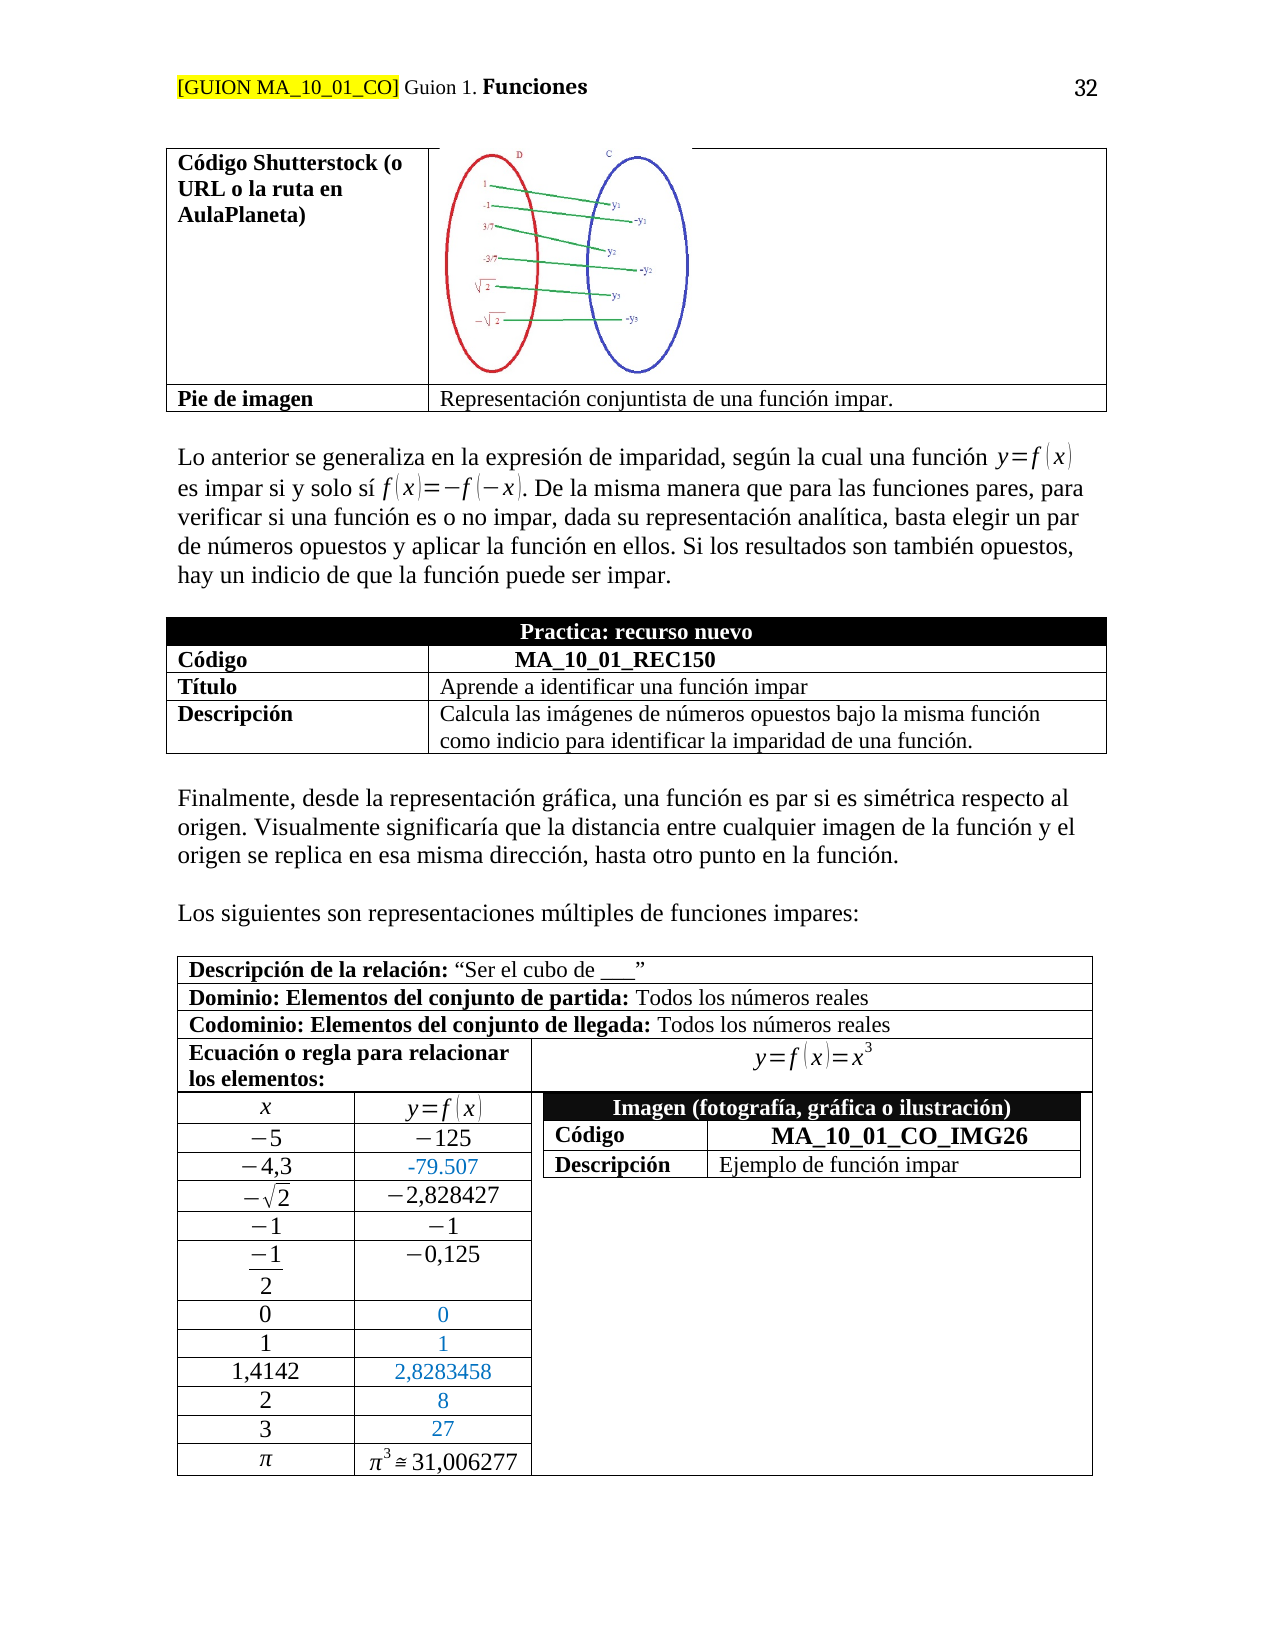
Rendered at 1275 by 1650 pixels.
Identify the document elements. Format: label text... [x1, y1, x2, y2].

table_cell [178, 1330, 354, 1357]
table_cell Código [167, 646, 428, 672]
table_cell [355, 1212, 531, 1240]
table_cell Calcula las imágenes de números opuestos bajo la misma función como indicio para identificar la imparidad de una función. [429, 701, 1106, 753]
table_cell Título [167, 673, 428, 699]
table_cell [355, 1093, 531, 1123]
table_cell Dominio: Elementos del conjunto de partida: Todos los números reales [178, 984, 1092, 1010]
table_cell 8 [355, 1387, 531, 1414]
picture [439, 148, 693, 379]
text Finalmente, desde la representación gráfica, una función es par si es simétrica respecto al origen. Visualmente significaría que la distancia entre cualquier imagen de la función y el origen se replica en esa misma dirección, hasta otro punto en la función. [177, 783, 1098, 869]
table_cell [178, 1358, 354, 1386]
table_cell Pie de imagen [167, 385, 428, 411]
table_cell 2,8283458 [355, 1358, 531, 1386]
table_cell [429, 149, 1106, 384]
table_cell [178, 1387, 354, 1414]
text Los siguientes son representaciones múltiples de funciones impares: [177, 898, 1098, 927]
table_cell 1 [355, 1330, 531, 1357]
table_cell [355, 1181, 531, 1211]
table_cell [178, 1212, 354, 1240]
table_cell [178, 1301, 354, 1328]
table_cell 0 [355, 1301, 531, 1328]
table_cell -79.507 [355, 1153, 531, 1180]
table_cell [178, 1093, 354, 1123]
table_cell [532, 1093, 1092, 1475]
table_cell Descripción [167, 701, 428, 753]
table_cell [178, 1241, 354, 1300]
table_header Descripción de la relación: “Ser el cubo de ___” [178, 957, 1092, 983]
table_cell [355, 1444, 531, 1475]
table_cell Aprende a identificar una función impar [429, 673, 1106, 699]
table_cell [178, 1153, 354, 1180]
table_cell [355, 1241, 531, 1300]
table_cell [532, 1039, 1092, 1091]
table_cell [355, 1124, 531, 1152]
table_cell 27 [355, 1416, 531, 1443]
table_cell Codominio: Elementos del conjunto de llegada: Todos los números reales [178, 1011, 1092, 1038]
table_cell [178, 1416, 354, 1443]
table_cell Ecuación o regla para relacionar los elementos: [178, 1039, 531, 1091]
text Lo anterior se generaliza en la expresión de imparidad, según la cual una función es impar si y solo sí . De la misma manera que para las funciones pares, para verificar si una función es o no impar, dada su representación analítica, basta elegir un par de números opuestos y aplicar la función en ellos. Si los resultados son también opuestos, hay un indicio de que la función puede ser impar. [177, 441, 1098, 588]
table_cell Representación conjuntista de una función impar. [429, 385, 1106, 411]
table_cell MA_10_01_REC150 [429, 646, 1106, 672]
table_cell [178, 1181, 354, 1211]
table_cell Código Shutterstock (o URL o la ruta en AulaPlaneta) [167, 149, 428, 384]
table_cell [178, 1444, 354, 1475]
table_header Practica: recurso nuevo [167, 618, 1106, 645]
table_cell [178, 1124, 354, 1152]
